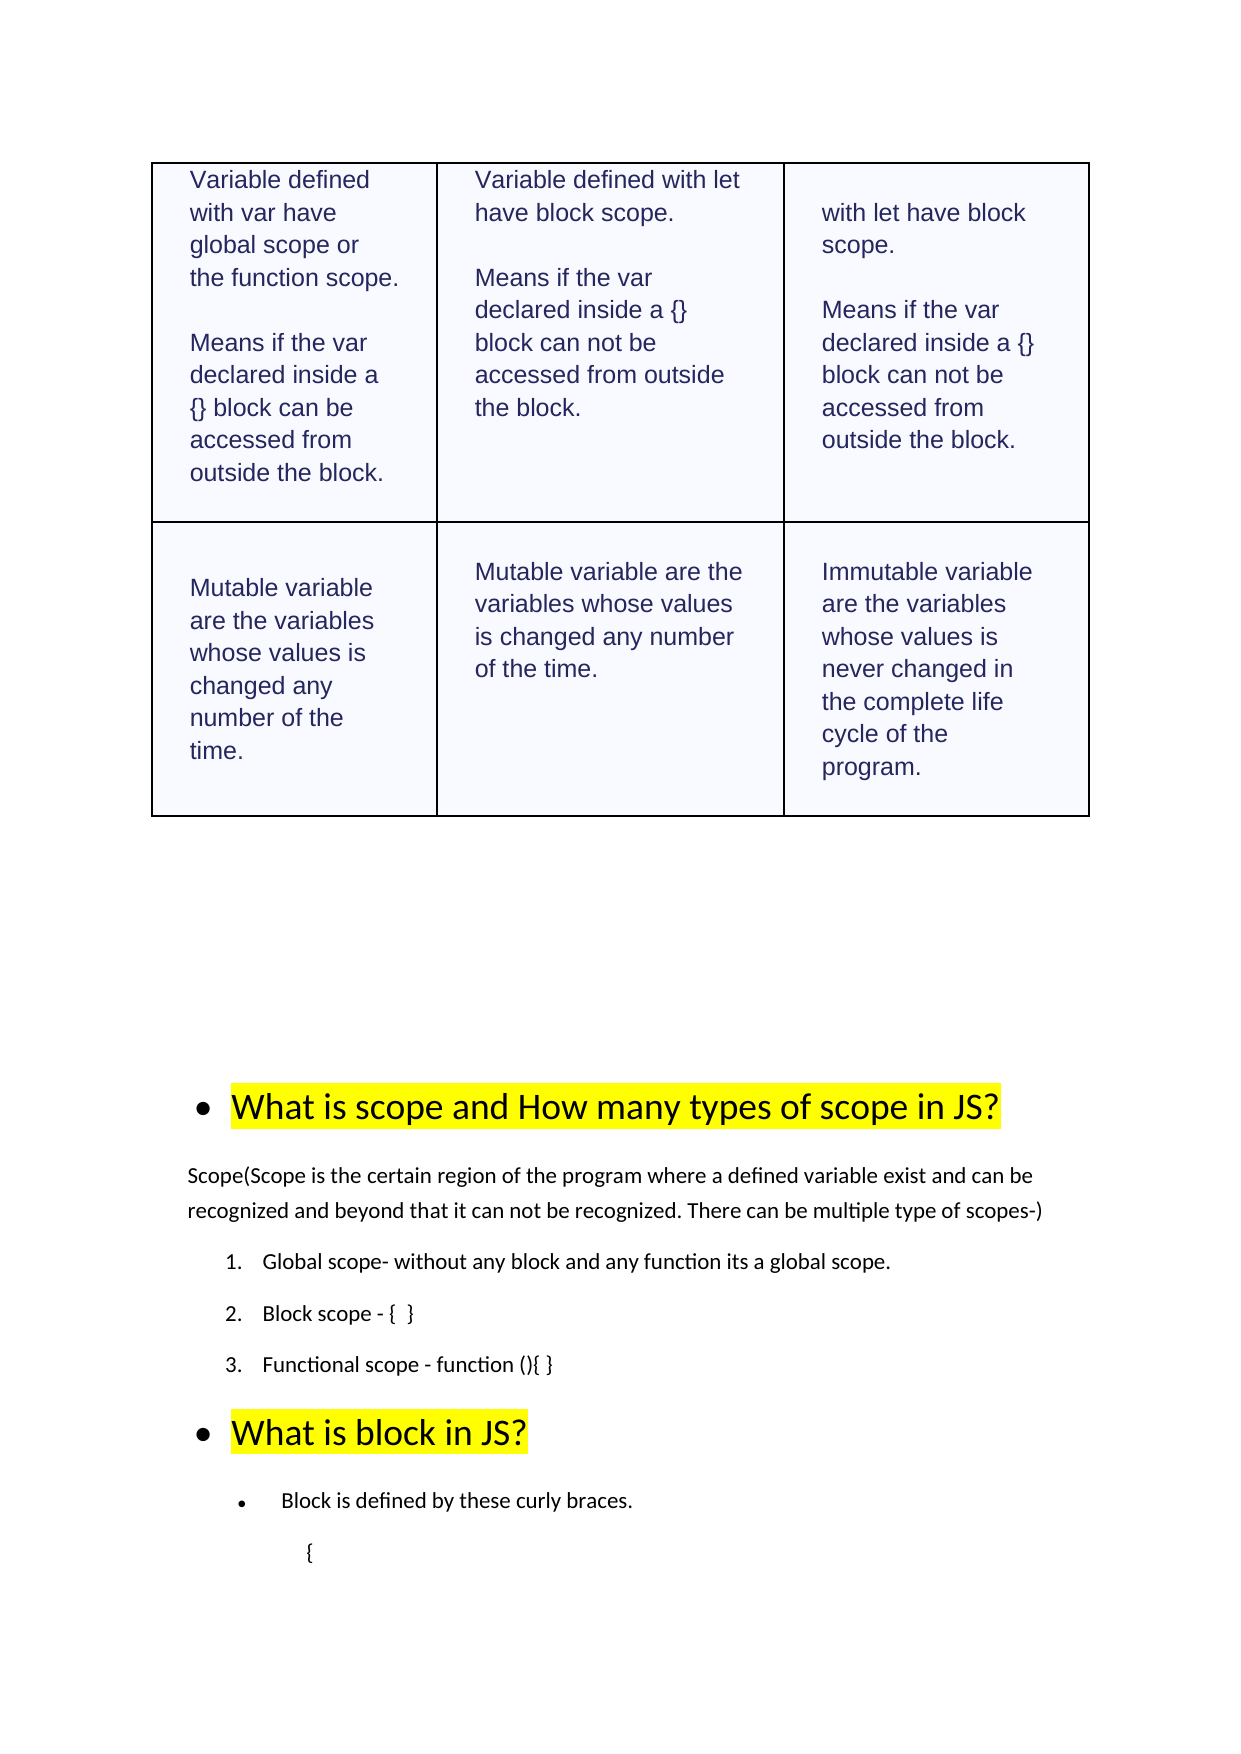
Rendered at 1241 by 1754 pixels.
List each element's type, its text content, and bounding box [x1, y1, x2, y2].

text { [254, 1536, 1090, 1568]
table_cell Immutable variable are the variables whose values is never changed in the complete life cycle of the program. [785, 523, 1088, 815]
list What is block in JS? [194, 1399, 1090, 1464]
table_cell Mutable variable are the variables whose values is changed any number of the time. [153, 523, 436, 815]
list What is scope and How many types of scope in JS? [194, 1073, 1090, 1138]
list Block is defined by these curly braces. [237, 1484, 1090, 1517]
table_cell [438, 164, 783, 521]
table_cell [785, 164, 1088, 521]
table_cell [153, 164, 436, 521]
table_cell Mutable variable are the variables whose values is changed any number of the time. [438, 523, 783, 815]
list Functional scope - function (){ } [225, 1348, 1090, 1380]
list Global scope- without any block and any function its a global scope. [225, 1245, 1090, 1278]
text Scope(Scope is the certain region of the program where a defined variable exist and can be recognized and beyond that it can not be recognized. There can be multiple type of scopes-) [187, 1159, 1090, 1226]
list Block scope - { } [225, 1296, 1090, 1329]
